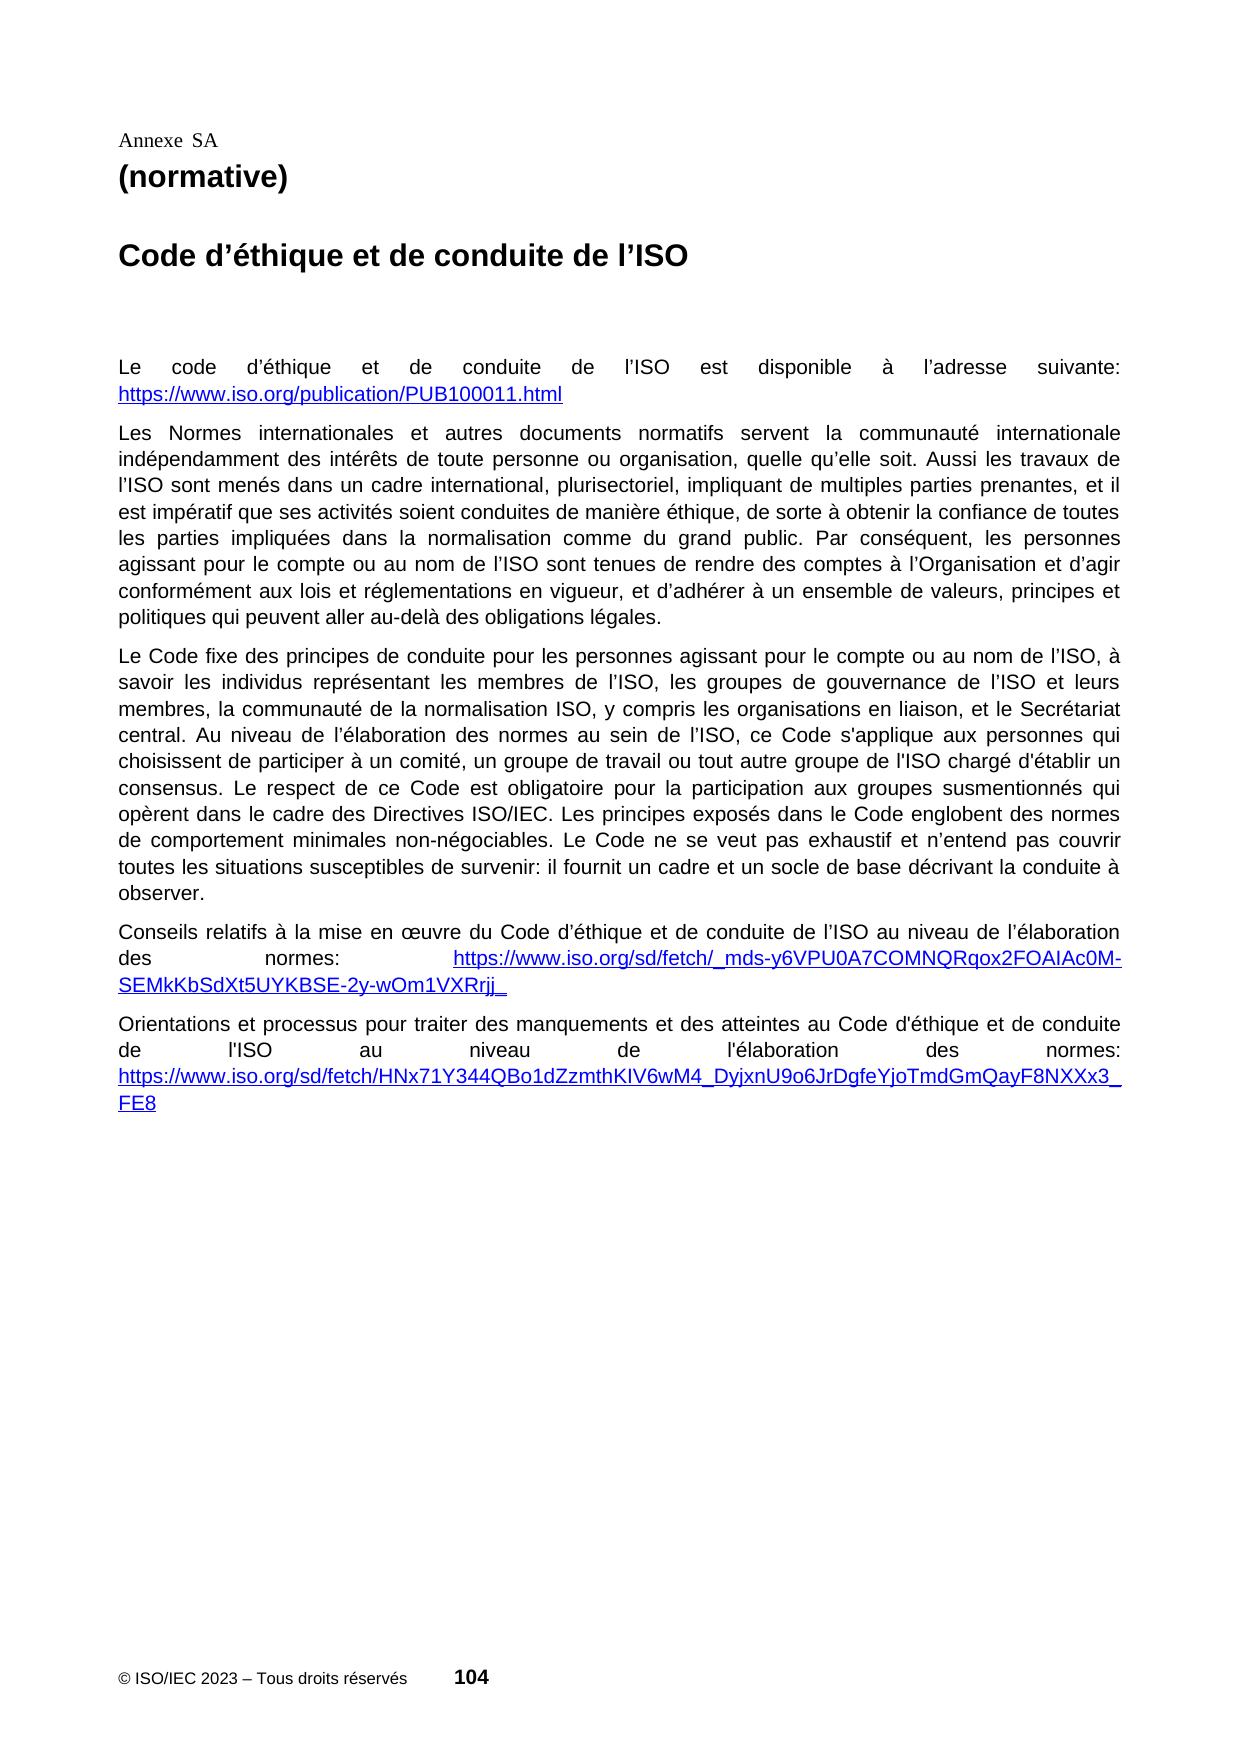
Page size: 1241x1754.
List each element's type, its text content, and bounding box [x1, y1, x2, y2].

text Les Normes internationales et autres documents normatifs servent la communauté internationale indépendamment des intérêts de toute personne ou organisation, quelle qu’elle soit. Aussi les travaux de l’ISO sont menés dans un cadre international, plurisectoriel, impliquant de multiples parties prenantes, et il est impératif que ses activités soient conduites de manière éthique, de sorte à obtenir la confiance de toutes les parties impliquées dans la normalisation comme du grand public. Par conséquent, les personnes agissant pour le compte ou au nom de l’ISO sont tenues de rendre des comptes à l’Organisation et d’agir conformément aux lois et réglementations en vigueur, et d’adhérer à un ensemble de valeurs, principes et politiques qui peuvent aller au-delà des obligations légales. [118, 420, 1122, 629]
text Le Code fixe des principes de conduite pour les personnes agissant pour le compte ou au nom de l’ISO, à savoir les individus représentant les membres de l’ISO, les groupes de gouvernance de l’ISO et leurs membres, la communauté de la normalisation ISO, y compris les organisations en liaison, et le Secrétariat central. Au niveau de l’élaboration des normes au sein de l’ISO, ce Code s'applique aux personnes qui choisissent de participer à un comité, un groupe de travail ou tout autre groupe de l'ISO chargé d'établir un consensus. Le respect de ce Code est obligatoire pour la participation aux groupes susmentionnés qui opèrent dans le cadre des Directives ISO/IEC. Les principes exposés dans le Code englobent des normes de comportement minimales non-négociables. Le Code ne se veut pas exhaustif et n’entend pas couvrir toutes les situations susceptibles de survenir: il fournit un cadre et un socle de base décrivant la conduite à observer. [118, 644, 1122, 905]
text Le code d’éthique et de conduite de l’ISO est disponible à l’adresse suivante: https://www.iso.org/publication/PUB100011.html [118, 355, 1122, 406]
text Conseils relatifs à la mise en œuvre du Code d’éthique et de conduite de l’ISO au niveau de l’élaboration des normes: https://www.iso.org/sd/fetch/_mds-y6VPU0A7COMNQRqox2FOAIAc0M-SEMkKbSdXt5UYKBSE-2y-wOm1VXRrjj_ [118, 920, 1122, 996]
text (normative) Code d’éthique et de conduite de l’ISO [118, 118, 1122, 272]
text Orientations et processus pour traiter des manquements et des atteintes au Code d'éthique et de conduite de l'ISO au niveau de l'élaboration des normes: https://www.iso.org/sd/fetch/HNx71Y344QBo1dZzmthKIV6wM4_DyjxnU9o6JrDgfeYjoTmdGmQayF8NXXx3_FE8 [118, 1011, 1122, 1085]
text Orientations et processus pour traiter des manquements et des atteintes au Code d'éthique et de conduite de l'ISO au niveau de l'élaboration des normes: https://www.iso.org/sd/fetch/HNx71Y344QBo1dZzmthKIV6wM4_DyjxnU9o6JrDgfeYjoTmdGmQayF8NXXx3_FE8 [118, 1086, 1122, 1114]
